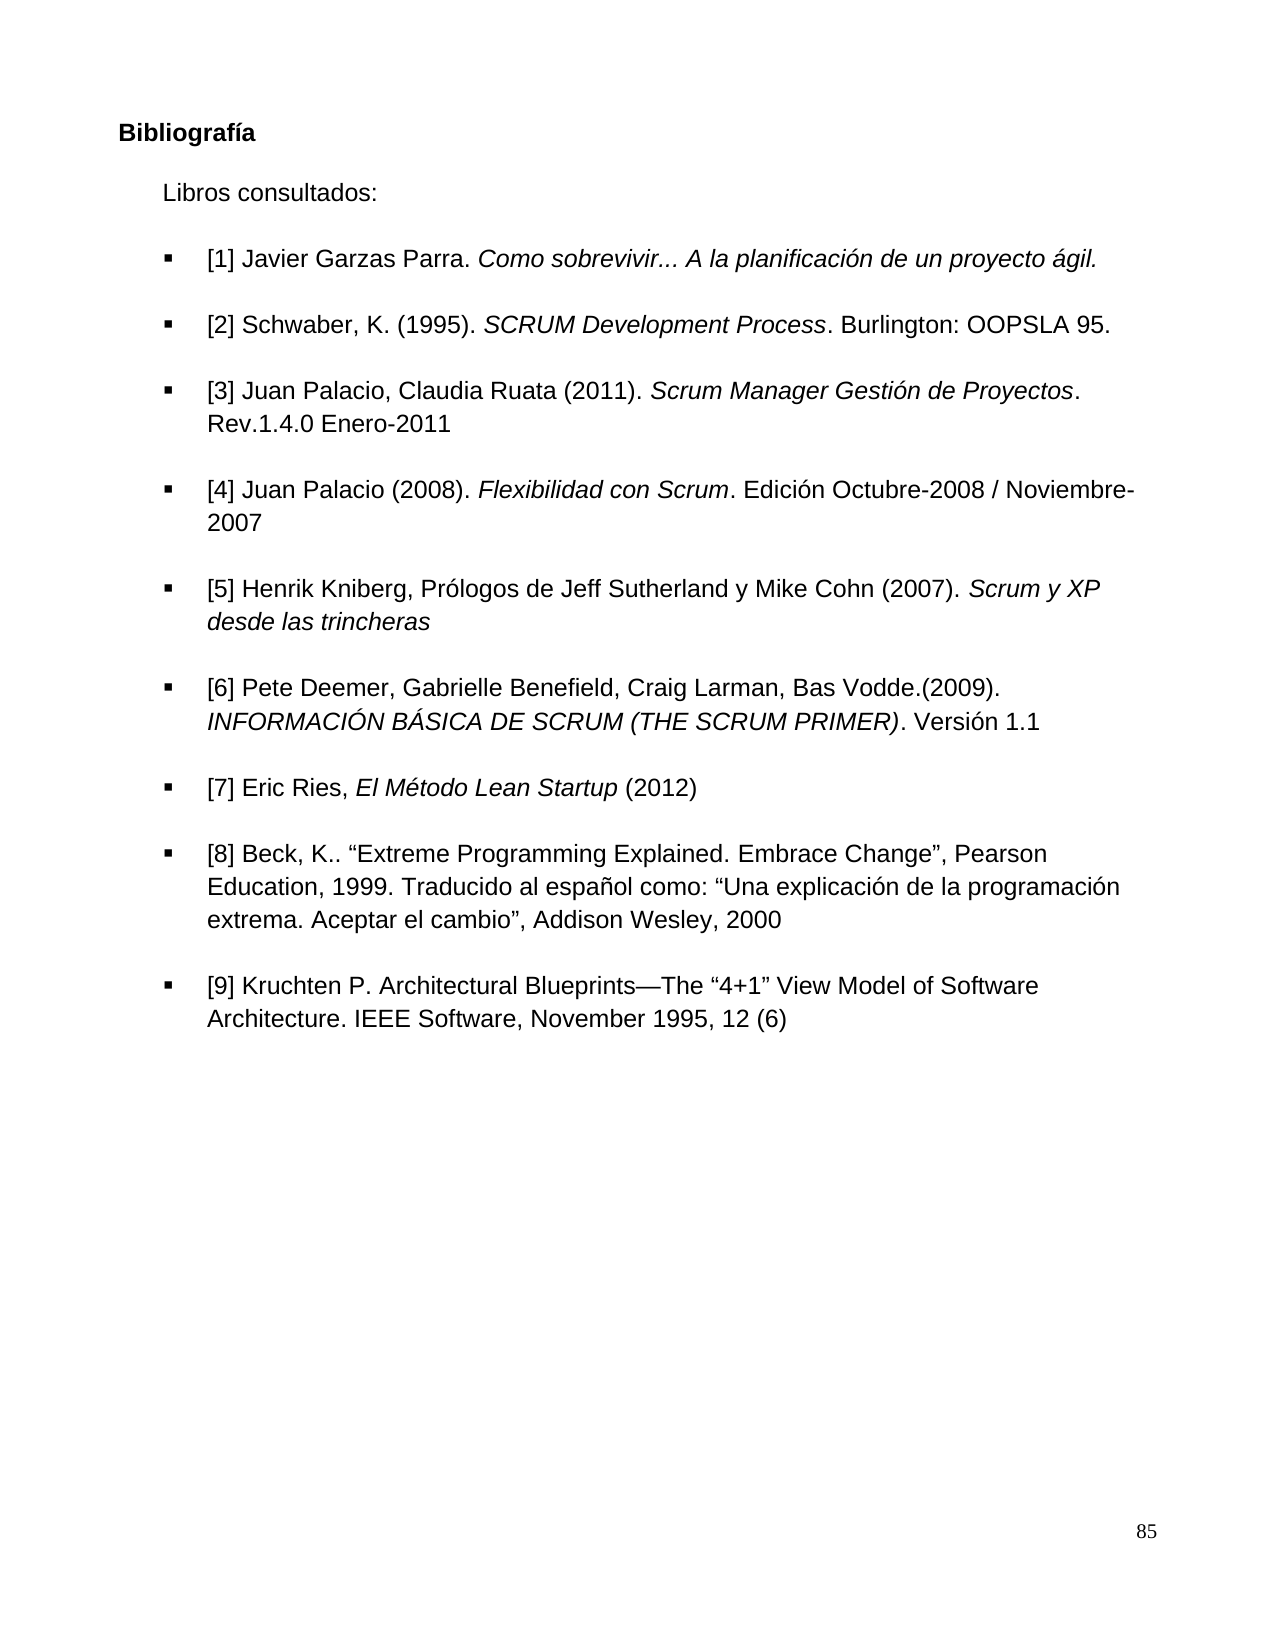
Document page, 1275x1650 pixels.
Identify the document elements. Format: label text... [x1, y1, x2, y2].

list [7] Eric Ries, El Método Lean Startup (2012) [162, 772, 1157, 801]
list [5] Henrik Kniberg, Prólogos de Jeff Sutherland y Mike Cohn (2007). Scrum y XP desde las trincheras [162, 574, 1157, 636]
list [6] Pete Deemer, Gabrielle Benefield, Craig Larman, Bas Vodde.(2009). INFORMACIÓN BÁSICA DE SCRUM (THE SCRUM PRIMER). Versión 1.1 [162, 673, 1157, 735]
list [3] Juan Palacio, Claudia Ruata (2011). Scrum Manager Gestión de Proyectos. Rev.1.4.0 Enero-2011 [162, 376, 1157, 438]
list [9] Kruchten P. Architectural Blueprints—The “4+1” View Model of Software Architecture. IEEE Software, November 1995, 12 (6) [162, 971, 1157, 1033]
list [1] Javier Garzas Parra. Como sobrevivir... A la planificación de un proyecto ágil. [162, 243, 1157, 272]
list [2] Schwaber, K. (1995). SCRUM Development Process. Burlington: OOPSLA 95. [162, 310, 1157, 338]
text Bibliografía [118, 118, 1157, 147]
list [8] Beck, K.. “Extreme Programming Explained. Embrace Change”, Pearson Education, 1999. Traducido al español como: “Una explicación de la programación extrema. Aceptar el cambio”, Addison Wesley, 2000 [162, 839, 1157, 933]
list [4] Juan Palacio (2008). Flexibilidad con Scrum. Edición Octubre-2008 / Noviembre-2007 [162, 475, 1157, 537]
text Libros consultados: [162, 177, 1157, 206]
